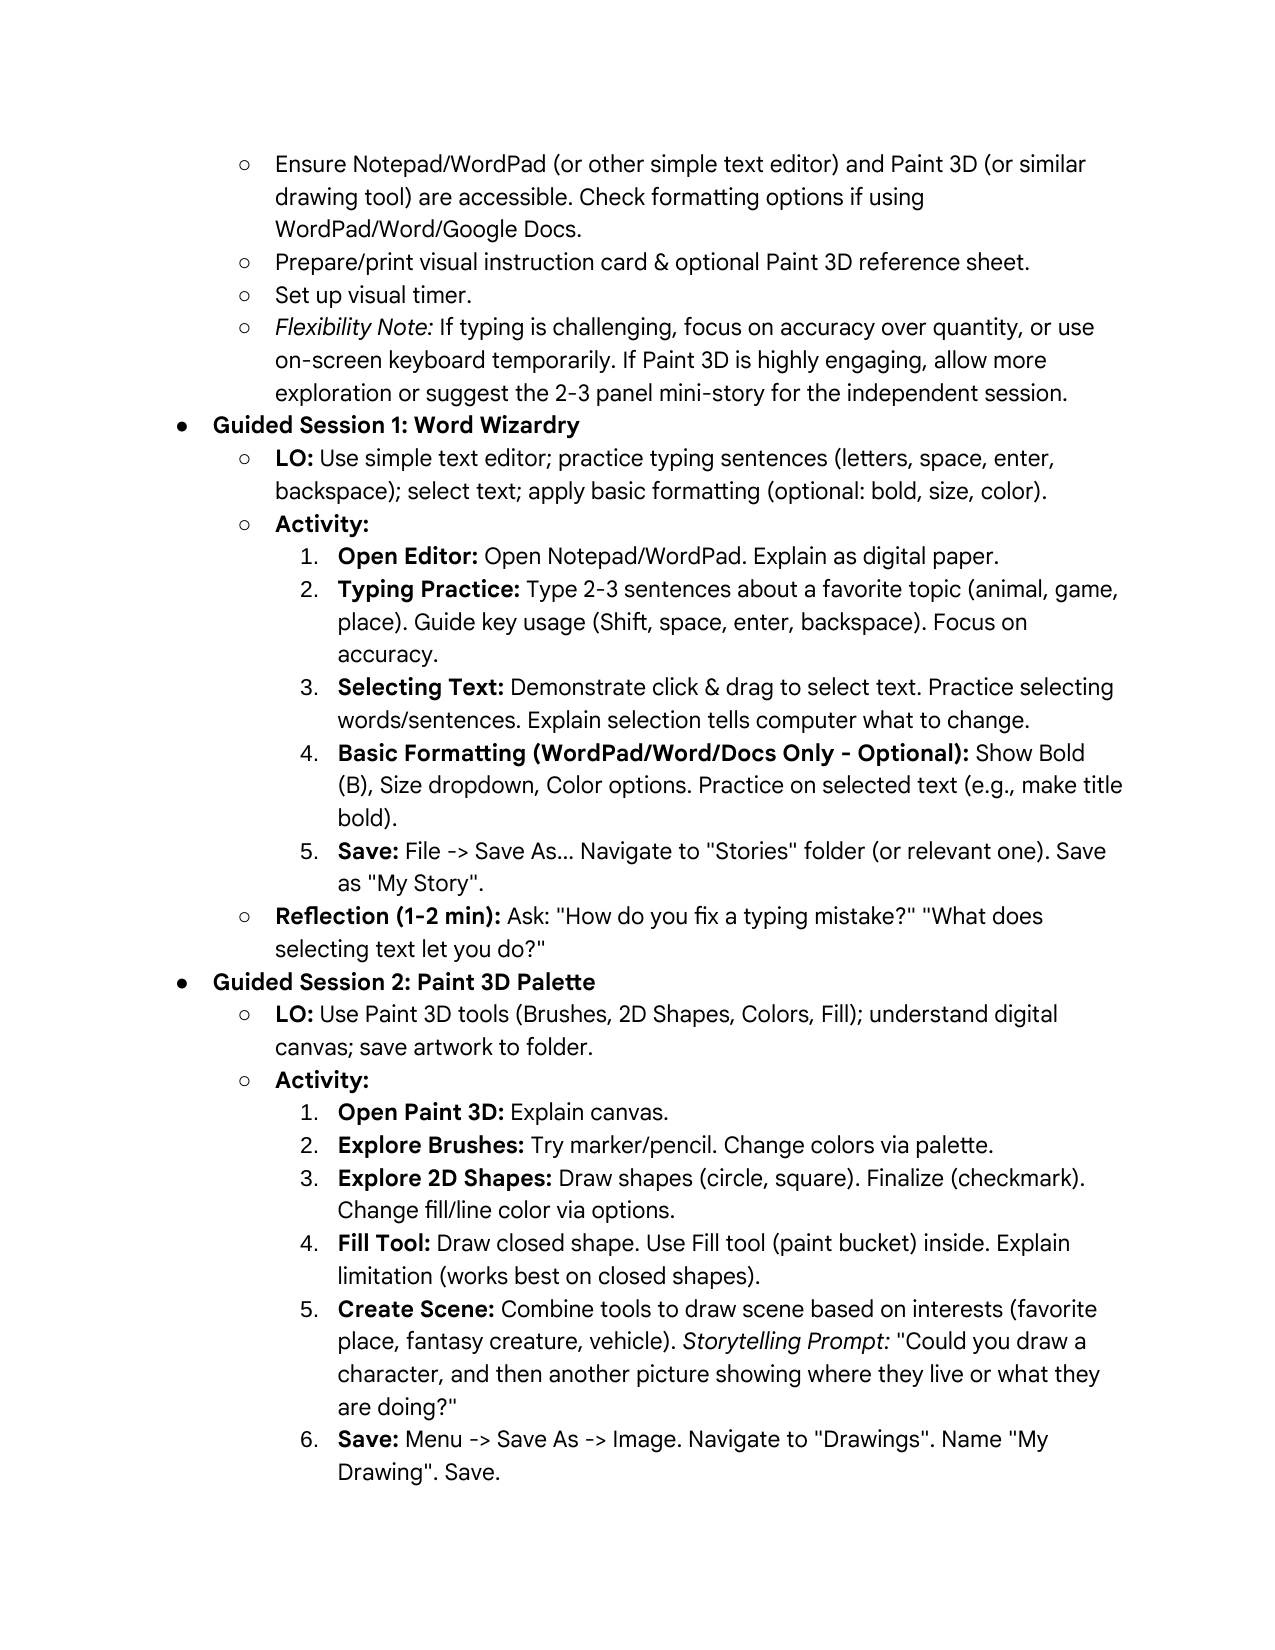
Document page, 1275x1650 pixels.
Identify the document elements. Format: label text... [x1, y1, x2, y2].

list Open Editor: Open Notepad/WordPad. Explain as digital paper. [300, 542, 1125, 571]
list Fill Tool: Draw closed shape. Use Fill tool (paint bucket) inside. Explain limitation (works best on closed shapes). [300, 1229, 1125, 1291]
list LO: Use Paint 3D tools (Brushes, 2D Shapes, Colors, Fill); understand digital canvas; save artwork to folder. [237, 1000, 1125, 1062]
list Activity: [237, 510, 1125, 538]
list Create Scene: Combine tools to draw scene based on interests (favorite place, fantasy creature, vehicle). Storytelling Prompt: "Could you draw a character, and then another picture showing where they live or what they are doing?" [300, 1295, 1125, 1422]
list Ensure Notepad/WordPad (or other simple text editor) and Paint 3D (or similar drawing tool) are accessible. Check formatting options if using WordPad/Word/Google Docs. [237, 150, 1125, 244]
list Save: Menu -> Save As -> Image. Navigate to "Drawings". Name "My Drawing". Save. [300, 1426, 1125, 1487]
list Selecting Text: Demonstrate click & drag to select text. Practice selecting words/sentences. Explain selection tells computer what to change. [300, 673, 1125, 735]
list LO: Use simple text editor; practice typing sentences (letters, space, enter, backspace); select text; apply basic formatting (optional: bold, size, color). [237, 444, 1125, 506]
list Typing Practice: Type 2-3 sentences about a favorite topic (animal, game, place). Guide key usage (Shift, space, enter, backspace). Focus on accuracy. [300, 575, 1125, 669]
list Reflection (1-2 min): Ask: "How do you fix a typing mistake?" "What does selecting text let you do?" [237, 902, 1125, 964]
list Explore Brushes: Try marker/pencil. Change colors via palette. [300, 1131, 1125, 1160]
list Activity: [237, 1066, 1125, 1094]
list Guided Session 1: Word Wizardry [175, 412, 1125, 440]
list Open Paint 3D: Explain canvas. [300, 1098, 1125, 1127]
list Prepare/print visual instruction card & optional Paint 3D reference sheet. [237, 248, 1125, 277]
list Flexibility Note: If typing is challenging, focus on accuracy over quantity, or use on-screen keyboard temporarily. If Paint 3D is highly engaging, allow more exploration or suggest the 2-3 panel mini-story for the independent session. [237, 313, 1125, 408]
list Save: File -> Save As... Navigate to "Stories" folder (or relevant one). Save as "My Story". [300, 837, 1125, 898]
list Set up visual timer. [237, 281, 1125, 309]
list Guided Session 2: Paint 3D Palette [175, 968, 1125, 996]
list Basic Formatting (WordPad/Word/Docs Only - Optional): Show Bold (B), Size dropdown, Color options. Practice on selected text (e.g., make title bold). [300, 739, 1125, 833]
list Explore 2D Shapes: Draw shapes (circle, square). Finalize (checkmark). Change fill/line color via options. [300, 1164, 1125, 1225]
